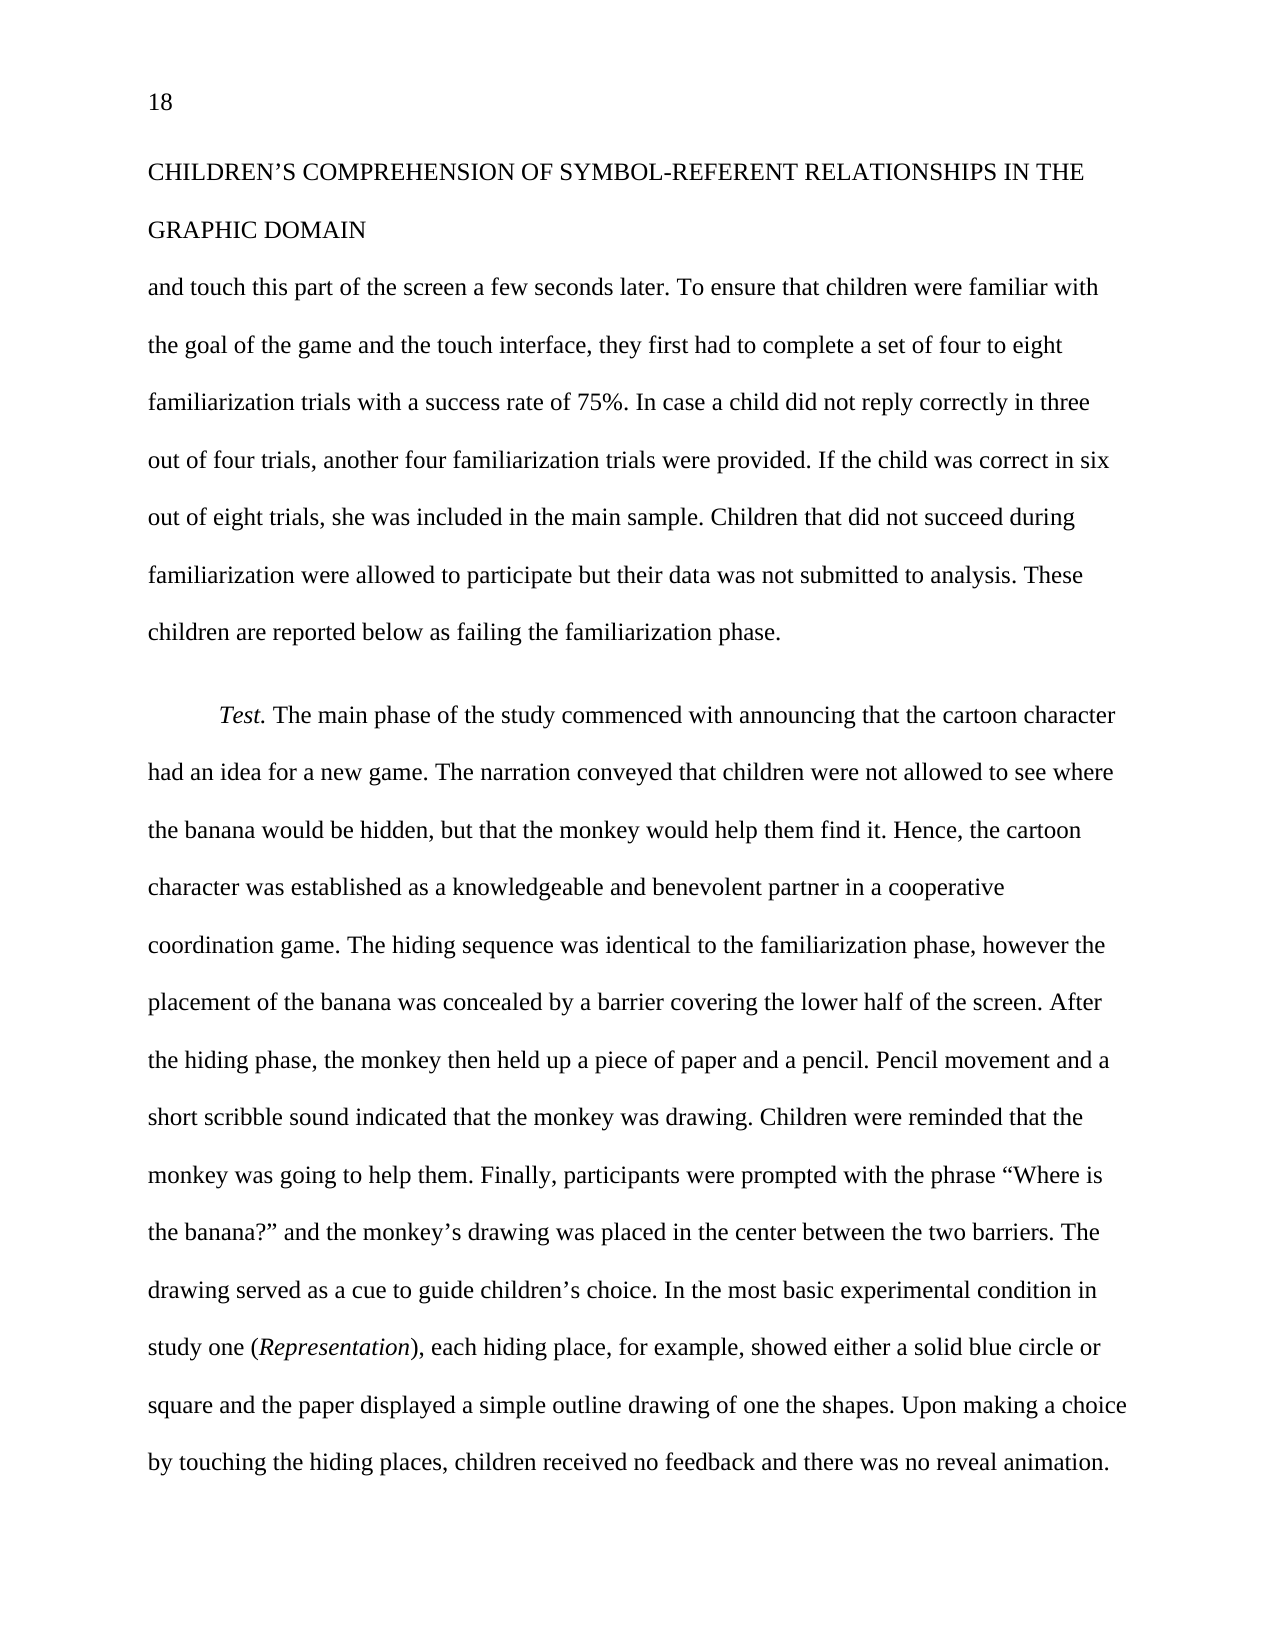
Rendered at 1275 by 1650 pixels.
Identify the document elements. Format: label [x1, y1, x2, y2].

text [148, 700, 1127, 1476]
text [148, 272, 1127, 646]
